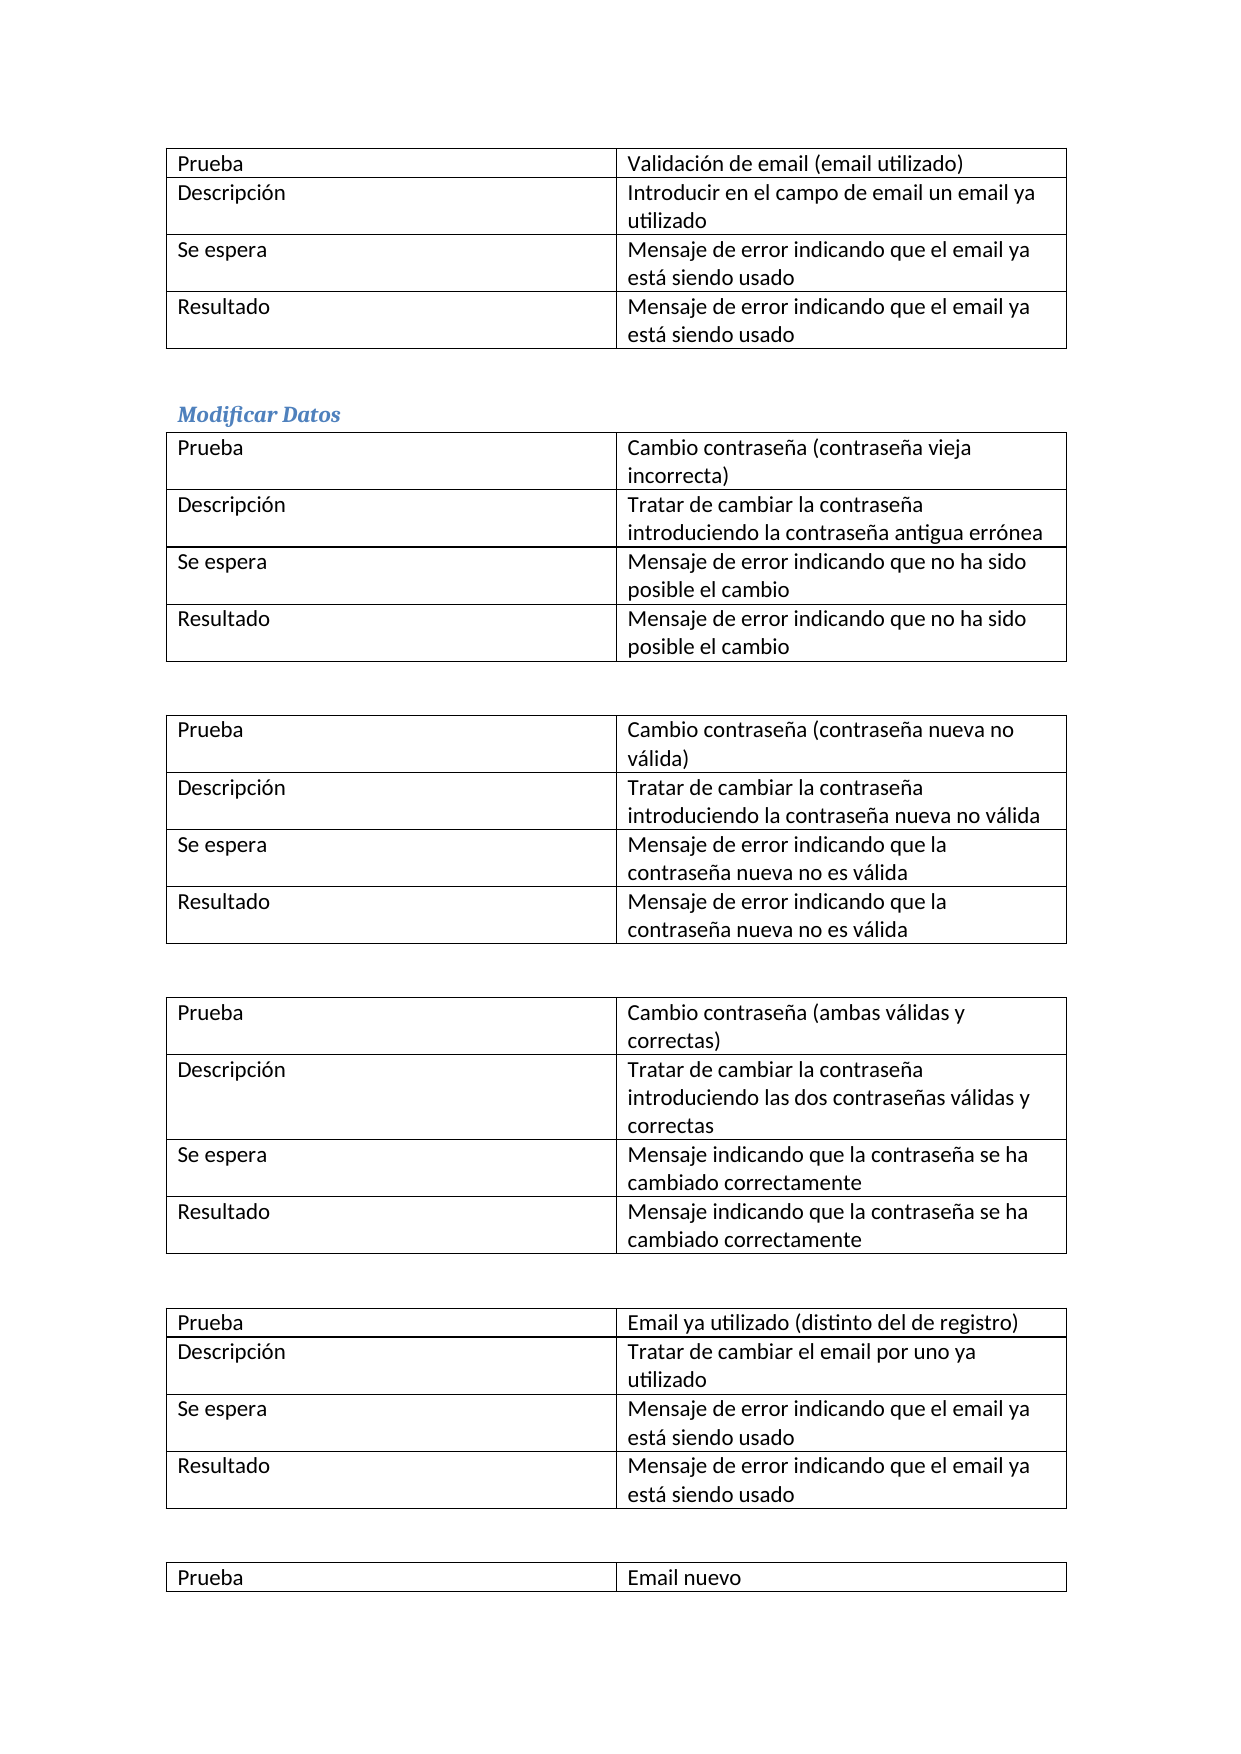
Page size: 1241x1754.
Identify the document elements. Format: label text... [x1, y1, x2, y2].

table_cell Mensaje de error indicando que el email ya está siendo usado [617, 292, 1066, 348]
table_header Email nuevo [617, 1563, 1066, 1591]
table_cell Resultado [167, 1197, 616, 1253]
table_header Cambio contraseña (contraseña vieja incorrecta) [617, 433, 1066, 489]
table_cell Tratar de cambiar la contraseña introduciendo las dos contraseñas válidas y correctas [617, 1055, 1066, 1139]
table_cell Se espera [167, 235, 616, 291]
table_cell Mensaje de error indicando que no ha sido posible el cambio [617, 548, 1066, 603]
table_header Cambio contraseña (contraseña nueva no válida) [617, 716, 1066, 772]
table_cell Se espera [167, 1140, 616, 1196]
table_header Prueba [167, 433, 616, 489]
table_cell Introducir en el campo de email un email ya utilizado [617, 178, 1066, 234]
table_cell Tratar de cambiar el email por uno ya utilizado [617, 1338, 1066, 1393]
table_cell Resultado [167, 605, 616, 661]
table_header Prueba [167, 716, 616, 772]
table_header Validación de email (email utilizado) [617, 149, 1066, 177]
table_cell Descripción [167, 773, 616, 829]
table_cell Resultado [167, 292, 616, 348]
table_cell Descripción [167, 178, 616, 234]
table_cell Mensaje de error indicando que la contraseña nueva no es válida [617, 830, 1066, 886]
table_cell Mensaje de error indicando que el email ya está siendo usado [617, 1452, 1066, 1508]
table_cell Mensaje de error indicando que no ha sido posible el cambio [617, 605, 1066, 661]
table_cell Mensaje indicando que la contraseña se ha cambiado correctamente [617, 1197, 1066, 1253]
table_header Prueba [167, 998, 616, 1054]
table_cell Mensaje de error indicando que el email ya está siendo usado [617, 1395, 1066, 1451]
table_cell Descripción [167, 1055, 616, 1139]
table_cell Se espera [167, 830, 616, 886]
table_header Prueba [167, 1309, 616, 1336]
table_cell Resultado [167, 1452, 616, 1508]
table_header Prueba [167, 1563, 616, 1591]
table_cell Mensaje de error indicando que el email ya está siendo usado [617, 235, 1066, 291]
table_cell Se espera [167, 1395, 616, 1451]
table_cell Resultado [167, 887, 616, 943]
table_header Prueba [167, 149, 616, 177]
table_cell Se espera [167, 548, 616, 603]
subtitle Modificar Datos [177, 402, 1063, 428]
table_cell Tratar de cambiar la contraseña introduciendo la contraseña antigua errónea [617, 490, 1066, 546]
table_cell Mensaje indicando que la contraseña se ha cambiado correctamente [617, 1140, 1066, 1196]
table_cell Mensaje de error indicando que la contraseña nueva no es válida [617, 887, 1066, 943]
table_header Cambio contraseña (ambas válidas y correctas) [617, 998, 1066, 1054]
table_cell Descripción [167, 1338, 616, 1393]
table_cell Descripción [167, 490, 616, 546]
table_header Email ya utilizado (distinto del de registro) [617, 1309, 1066, 1336]
table_cell Tratar de cambiar la contraseña introduciendo la contraseña nueva no válida [617, 773, 1066, 829]
